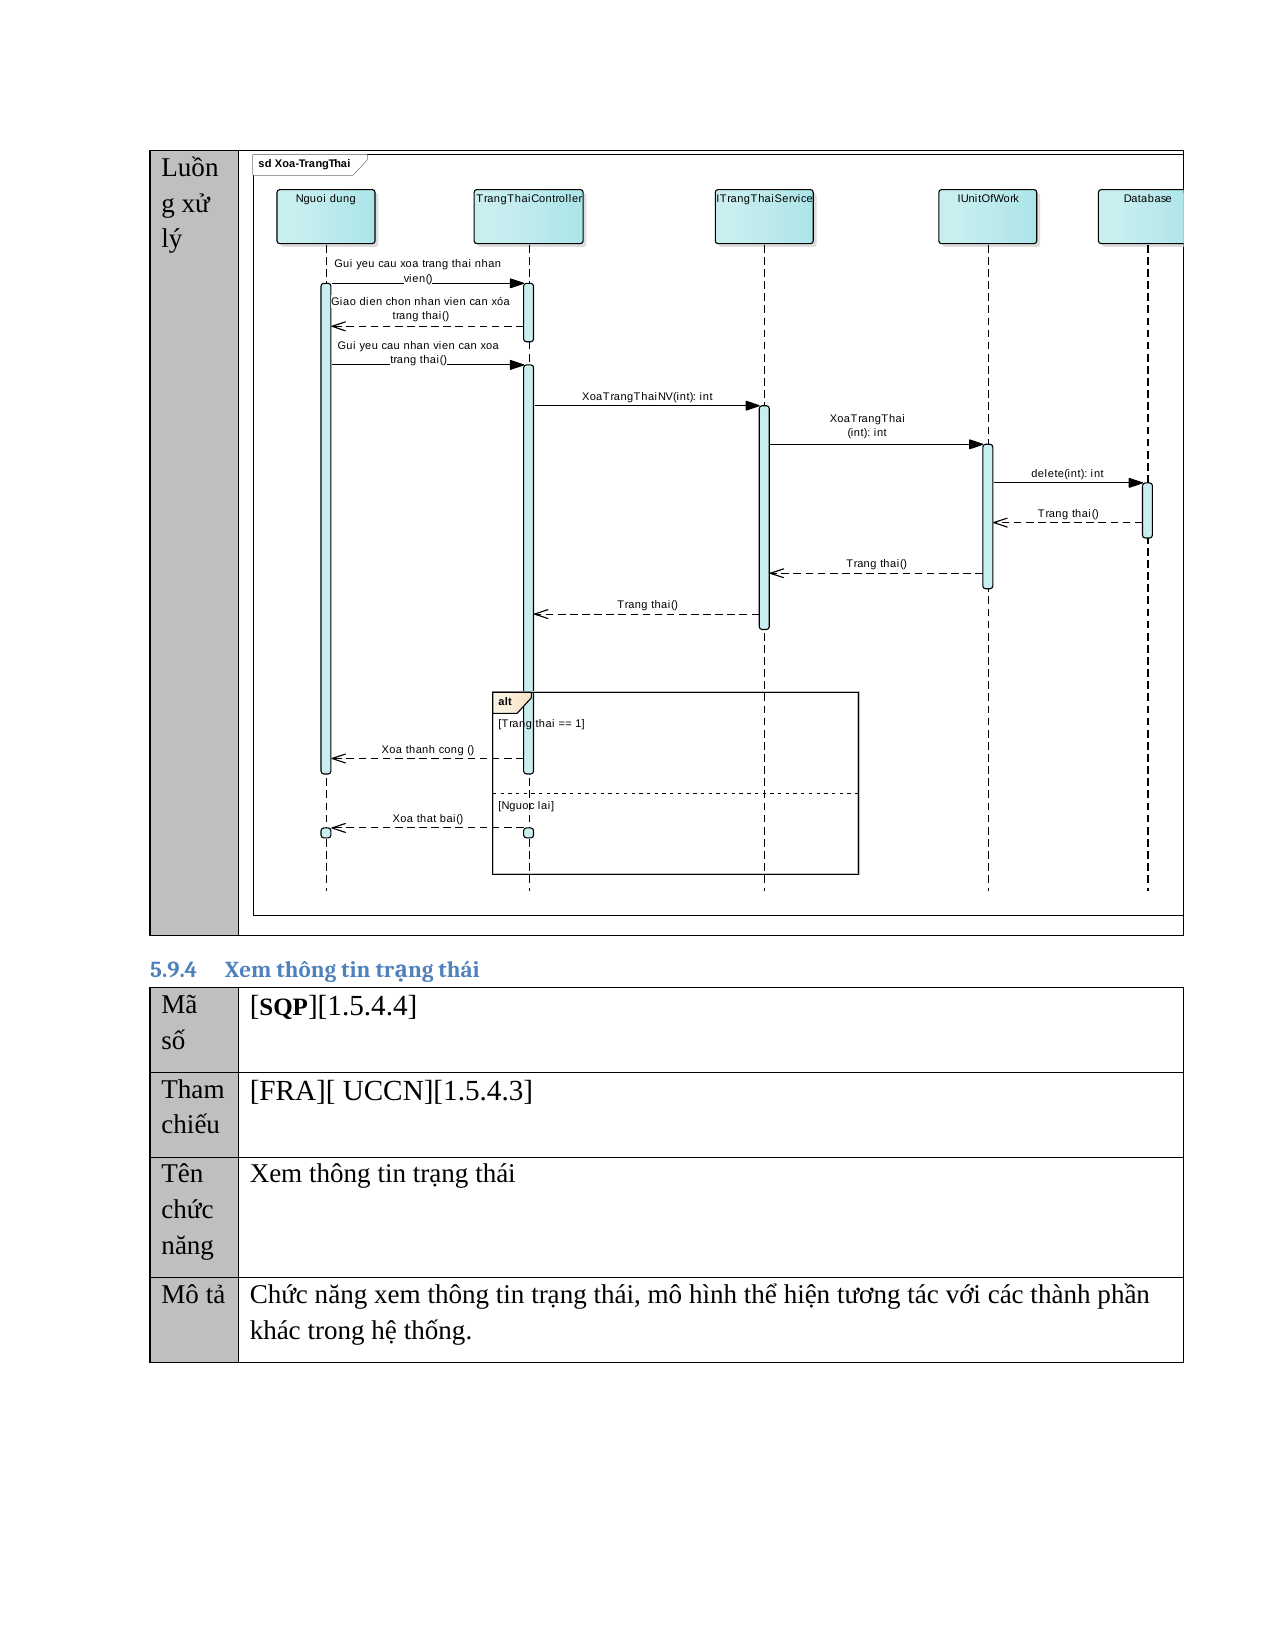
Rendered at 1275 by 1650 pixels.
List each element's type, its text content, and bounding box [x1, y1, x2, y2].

table_cell Tham chiếu [151, 1073, 238, 1157]
table_cell [FRA][ UCCN][1.5.4.3] [239, 1073, 1183, 1157]
table_cell [239, 151, 1183, 935]
table_cell Luồng xử lý [151, 151, 238, 935]
table_cell Mô tả [151, 1278, 238, 1362]
table_header Mã số [151, 988, 238, 1072]
subtitle Xem thông tin trạng thái [150, 957, 1125, 983]
table_header [SQP][1.5.4.4] [239, 988, 1183, 1072]
table_cell Tên chức năng [151, 1158, 238, 1277]
table_cell Xem thông tin trạng thái [239, 1158, 1183, 1277]
table_cell Chức năng xem thông tin trạng thái, mô hình thể hiện tương tác với các thành phần khác trong hệ thống. [239, 1278, 1183, 1362]
